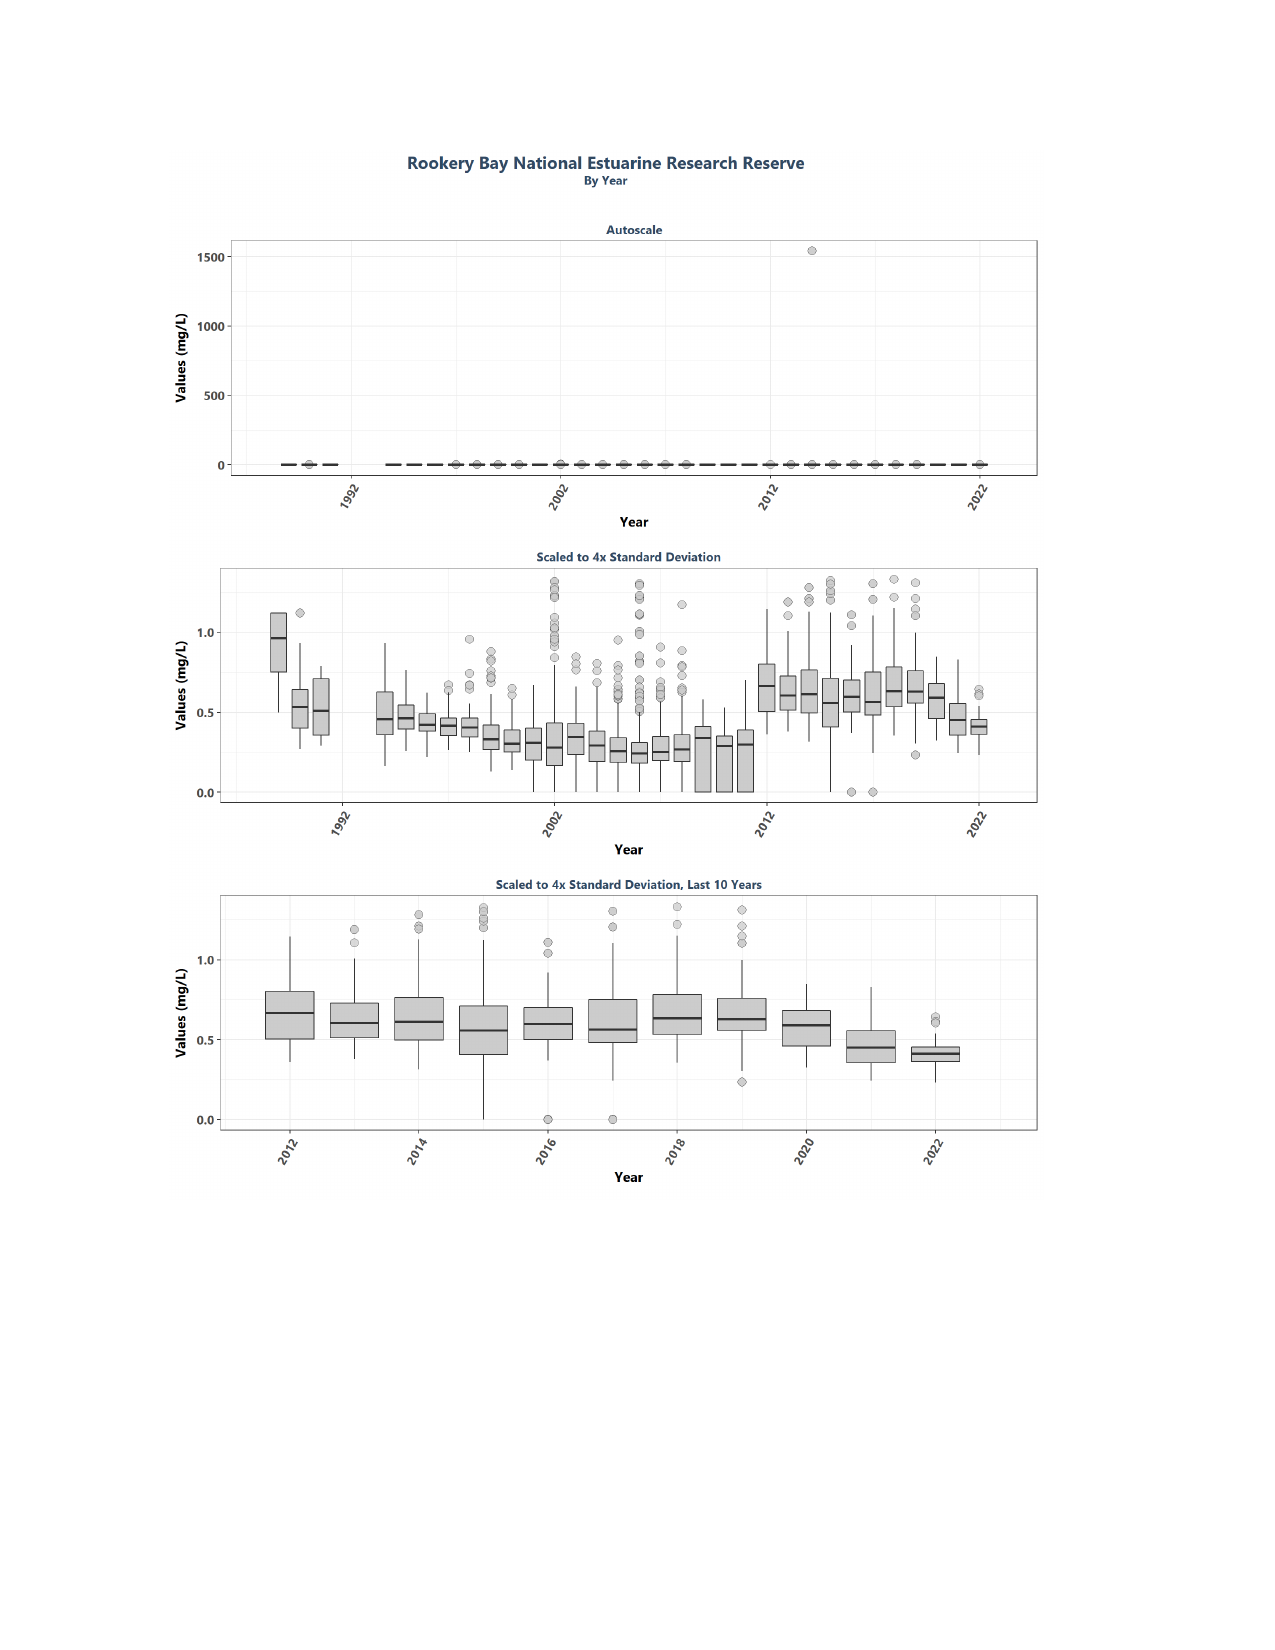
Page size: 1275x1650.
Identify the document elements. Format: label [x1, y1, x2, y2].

picture [168, 150, 1044, 1200]
